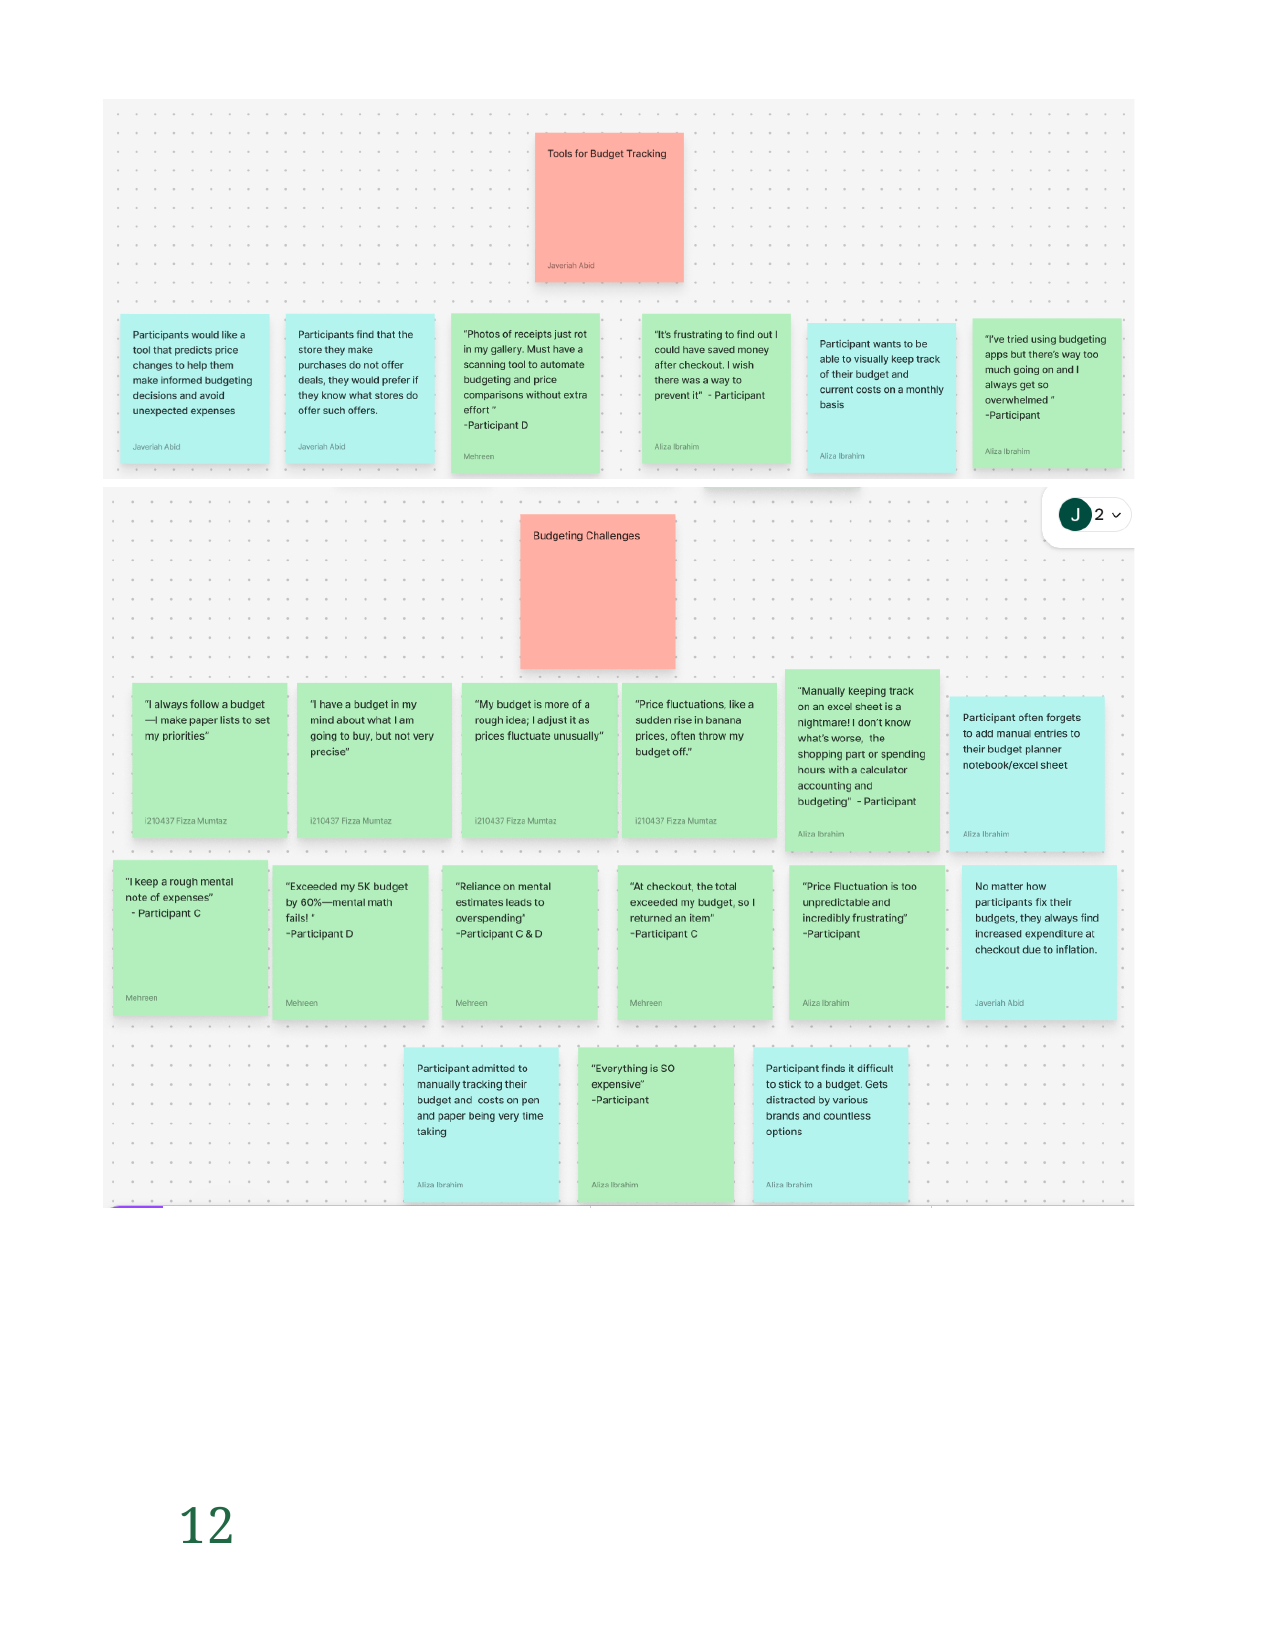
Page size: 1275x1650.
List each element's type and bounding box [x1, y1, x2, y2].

picture [103, 487, 1135, 1208]
picture [103, 99, 1135, 479]
